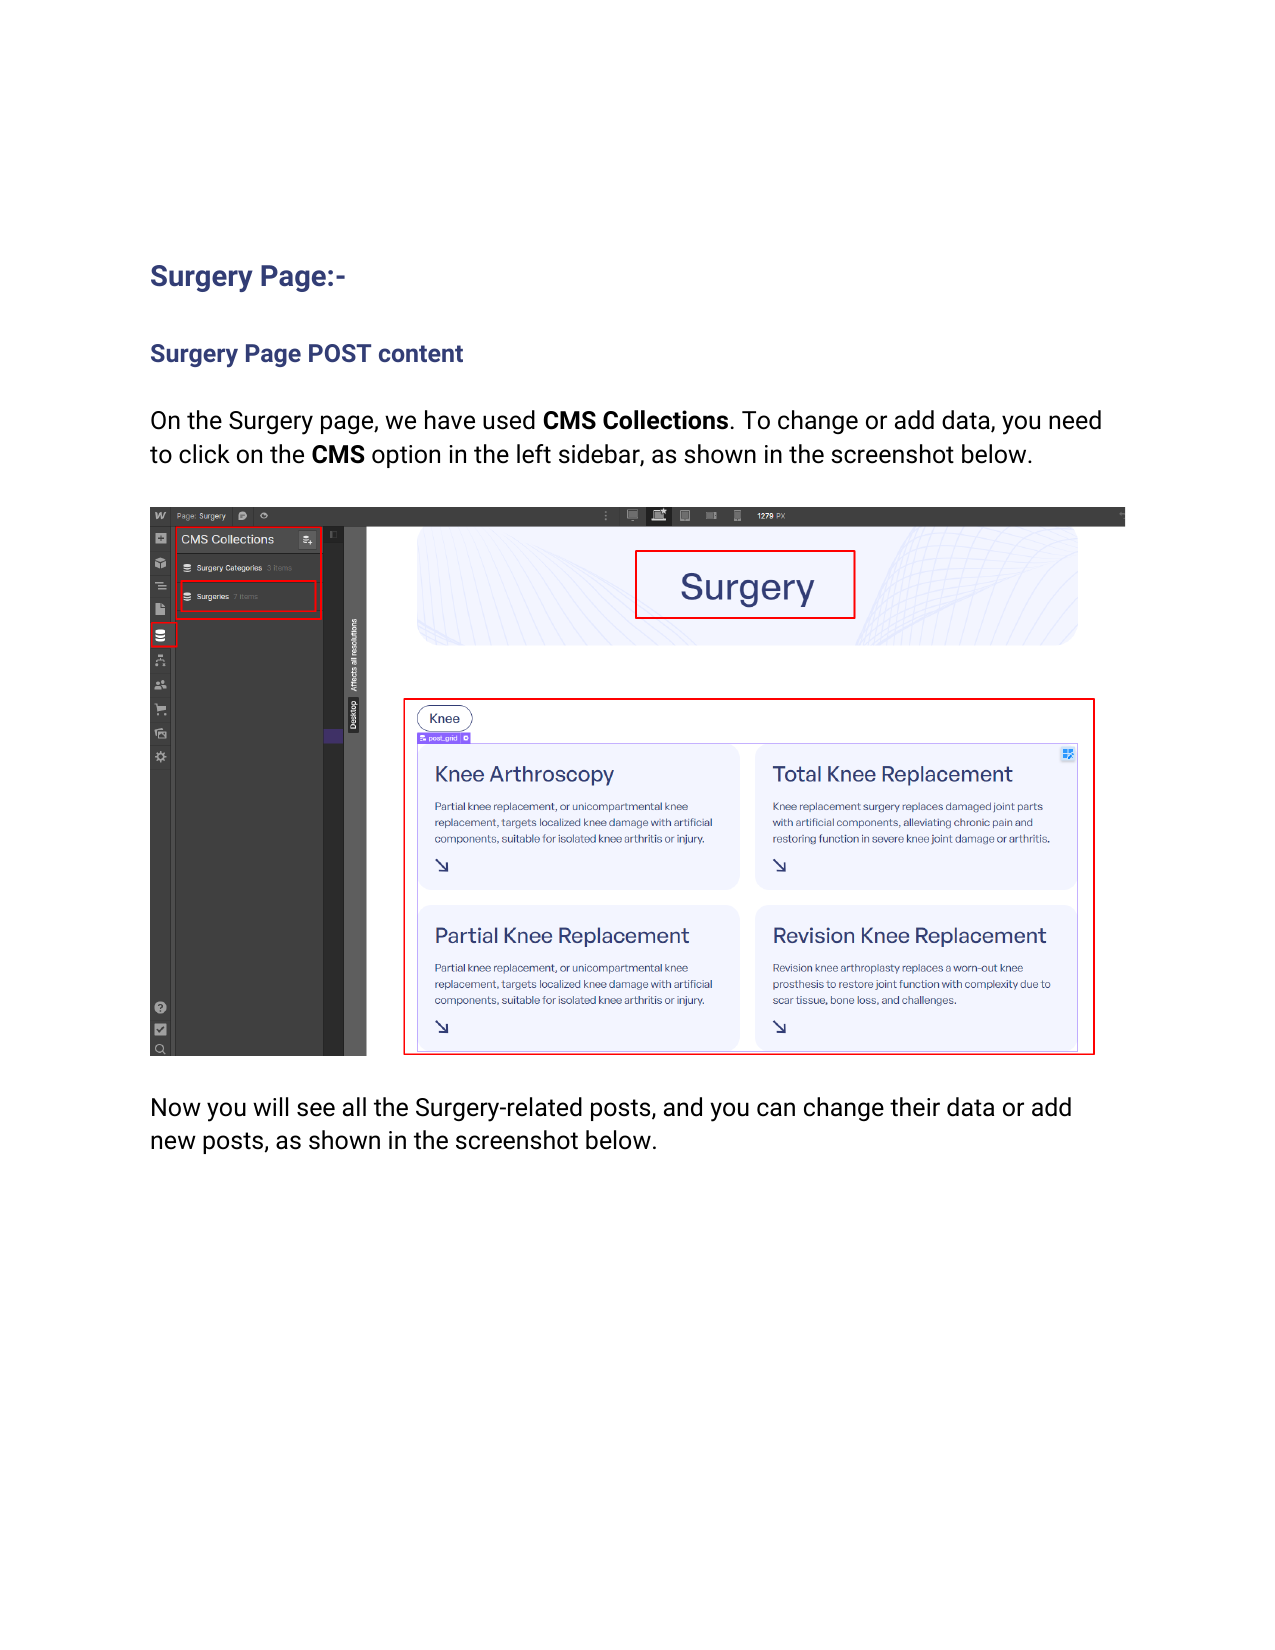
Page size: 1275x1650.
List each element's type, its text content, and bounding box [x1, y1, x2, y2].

text On the Surgery page, we have used CMS Collections. To change or add data, you need to click on the CMS option in the left sidebar, as shown in the screenshot below. [150, 407, 1125, 469]
picture [150, 507, 1125, 1056]
subtitle Surgery Page:- [150, 259, 1125, 293]
text Now you will see all the Surgery-related posts, and you can change their data or add new posts, as shown in the screenshot below. [150, 1093, 1125, 1156]
text Surgery Page POST content [150, 339, 1125, 368]
